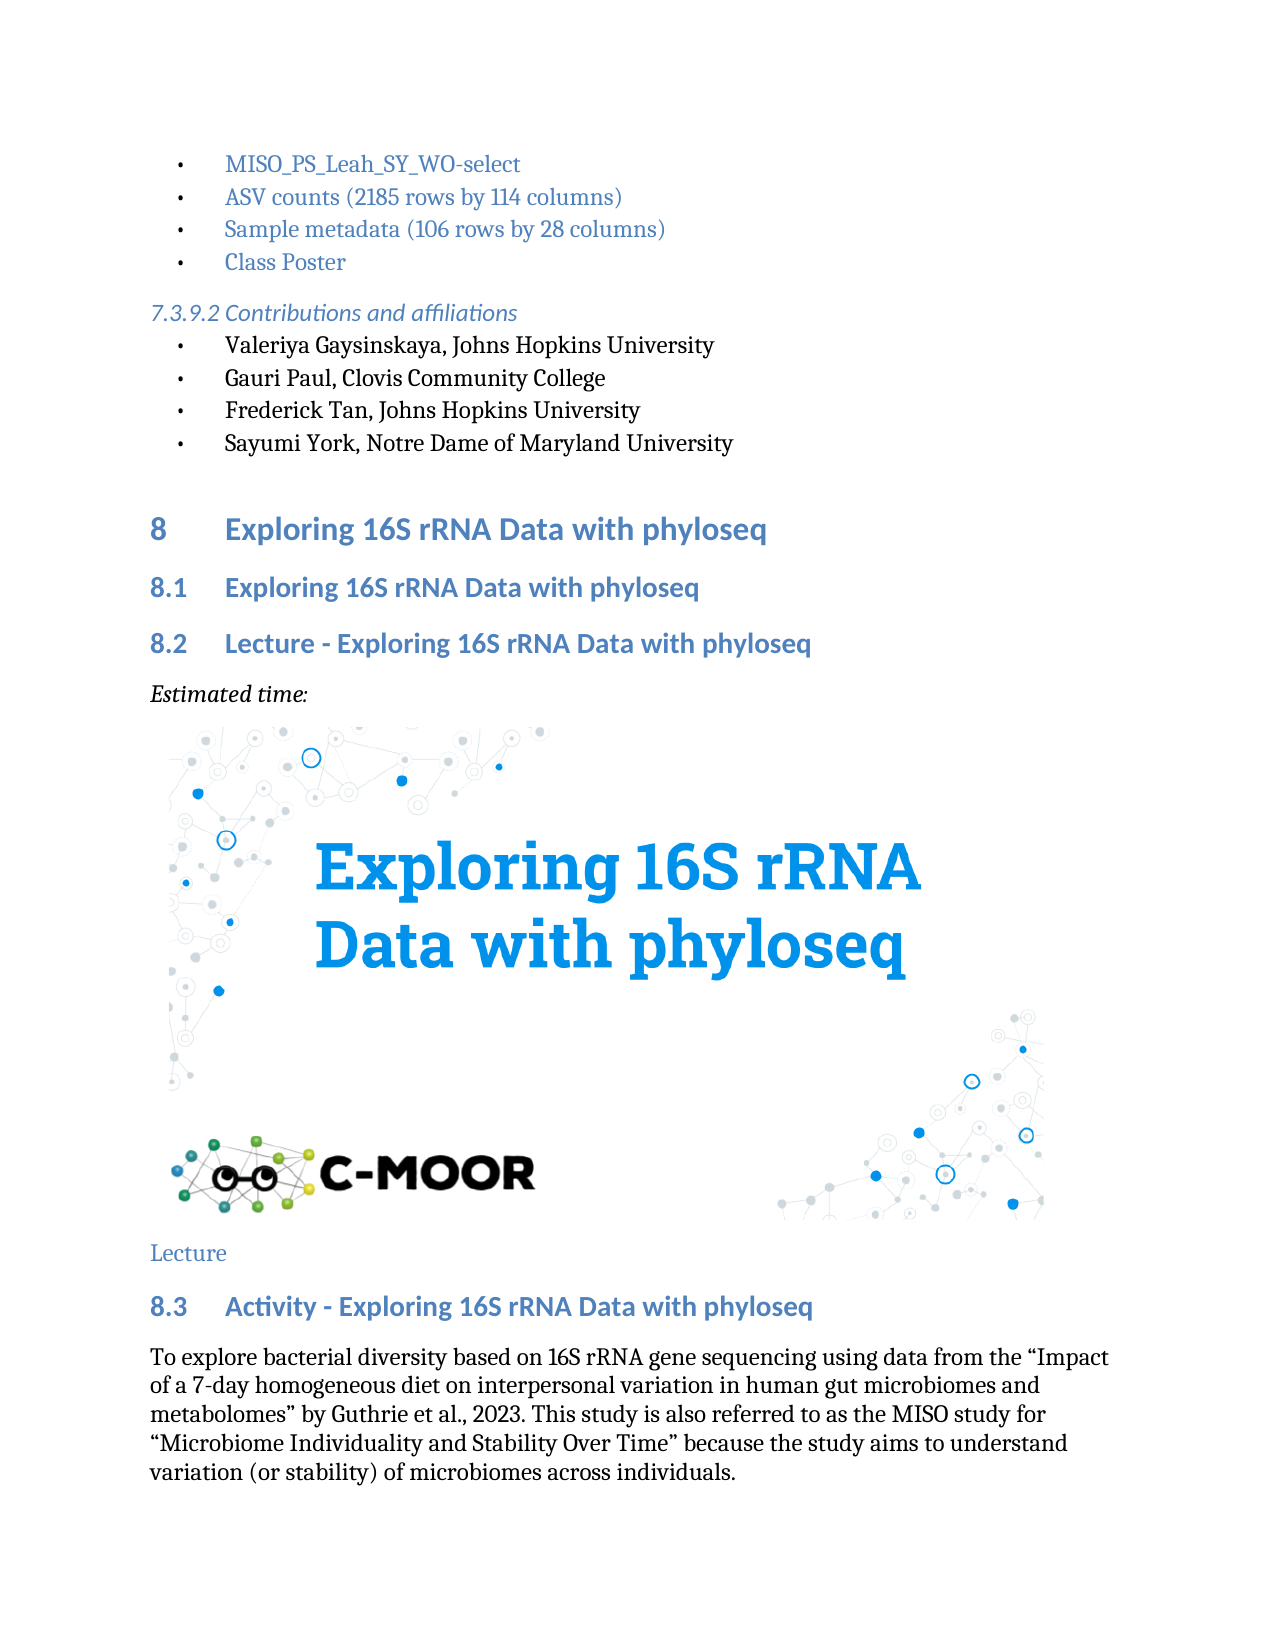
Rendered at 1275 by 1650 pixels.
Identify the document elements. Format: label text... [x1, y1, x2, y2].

list Sayumi York, Notre Dame of Maryland University [175, 429, 1125, 458]
picture [168, 727, 1044, 1220]
subtitle 7.3.9.2 Contributions and affiliations [150, 297, 1125, 328]
text To explore bacterial diversity based on 16S rRNA gene sequencing using data from the “Impact of a 7-day homogeneous diet on interpersonal variation in human gut microbiomes and metabolomes” by Guthrie et al., 2023. This study is also referred to as the MISO study for “Microbiome Individuality and Stability Over Time” because the study aims to understand variation (or stability) of microbiomes across individuals. [150, 1342, 1125, 1486]
text Estimated time: [150, 680, 1125, 709]
subtitle 8.3 Activity - Exploring 16S rRNA Data with phyloseq [150, 1288, 1125, 1324]
subtitle 8.1 Exploring 16S rRNA Data with phyloseq [150, 569, 1125, 605]
list Gauri Paul, Clovis Community College [175, 364, 1125, 393]
list Class Poster [175, 247, 1125, 276]
list Valeriya Gaysinskaya, Johns Hopkins University [175, 331, 1125, 360]
list MISO_PS_Leah_SY_WO-select [175, 150, 1125, 179]
subtitle 8.2 Lecture - Exploring 16S rRNA Data with phyloseq [150, 626, 1125, 661]
list Sample metadata (106 rows by 28 columns) [175, 215, 1125, 244]
text Lecture [150, 1238, 1125, 1267]
list ASV counts (2185 rows by 114 columns) [175, 182, 1125, 211]
list Frederick Tan, Johns Hopkins University [175, 396, 1125, 425]
subtitle 8 Exploring 16S rRNA Data with phyloseq [150, 508, 1125, 548]
